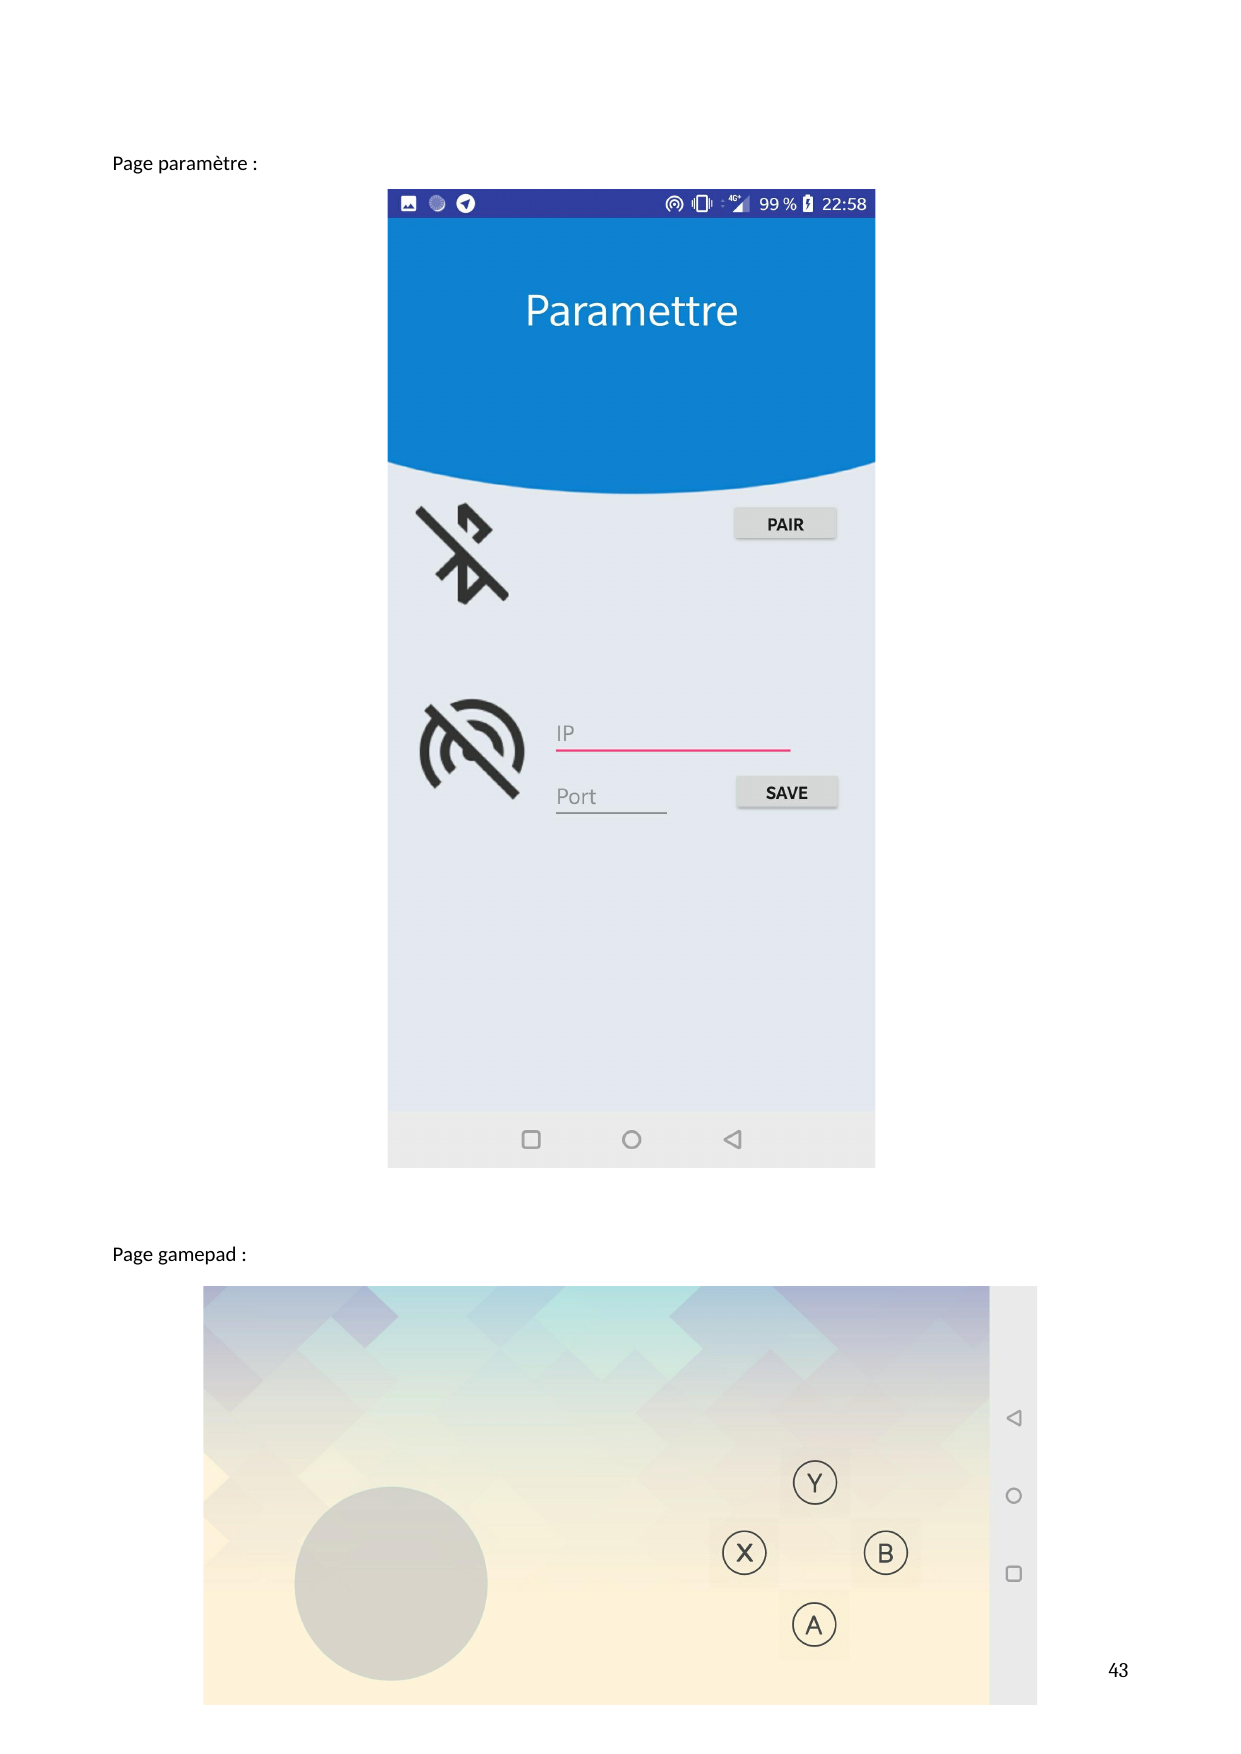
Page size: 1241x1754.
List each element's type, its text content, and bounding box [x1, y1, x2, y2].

text Page gamepad : [112, 1241, 1128, 1267]
picture [203, 1286, 1038, 1705]
text Page paramètre : [112, 150, 1128, 175]
picture [387, 189, 876, 1168]
